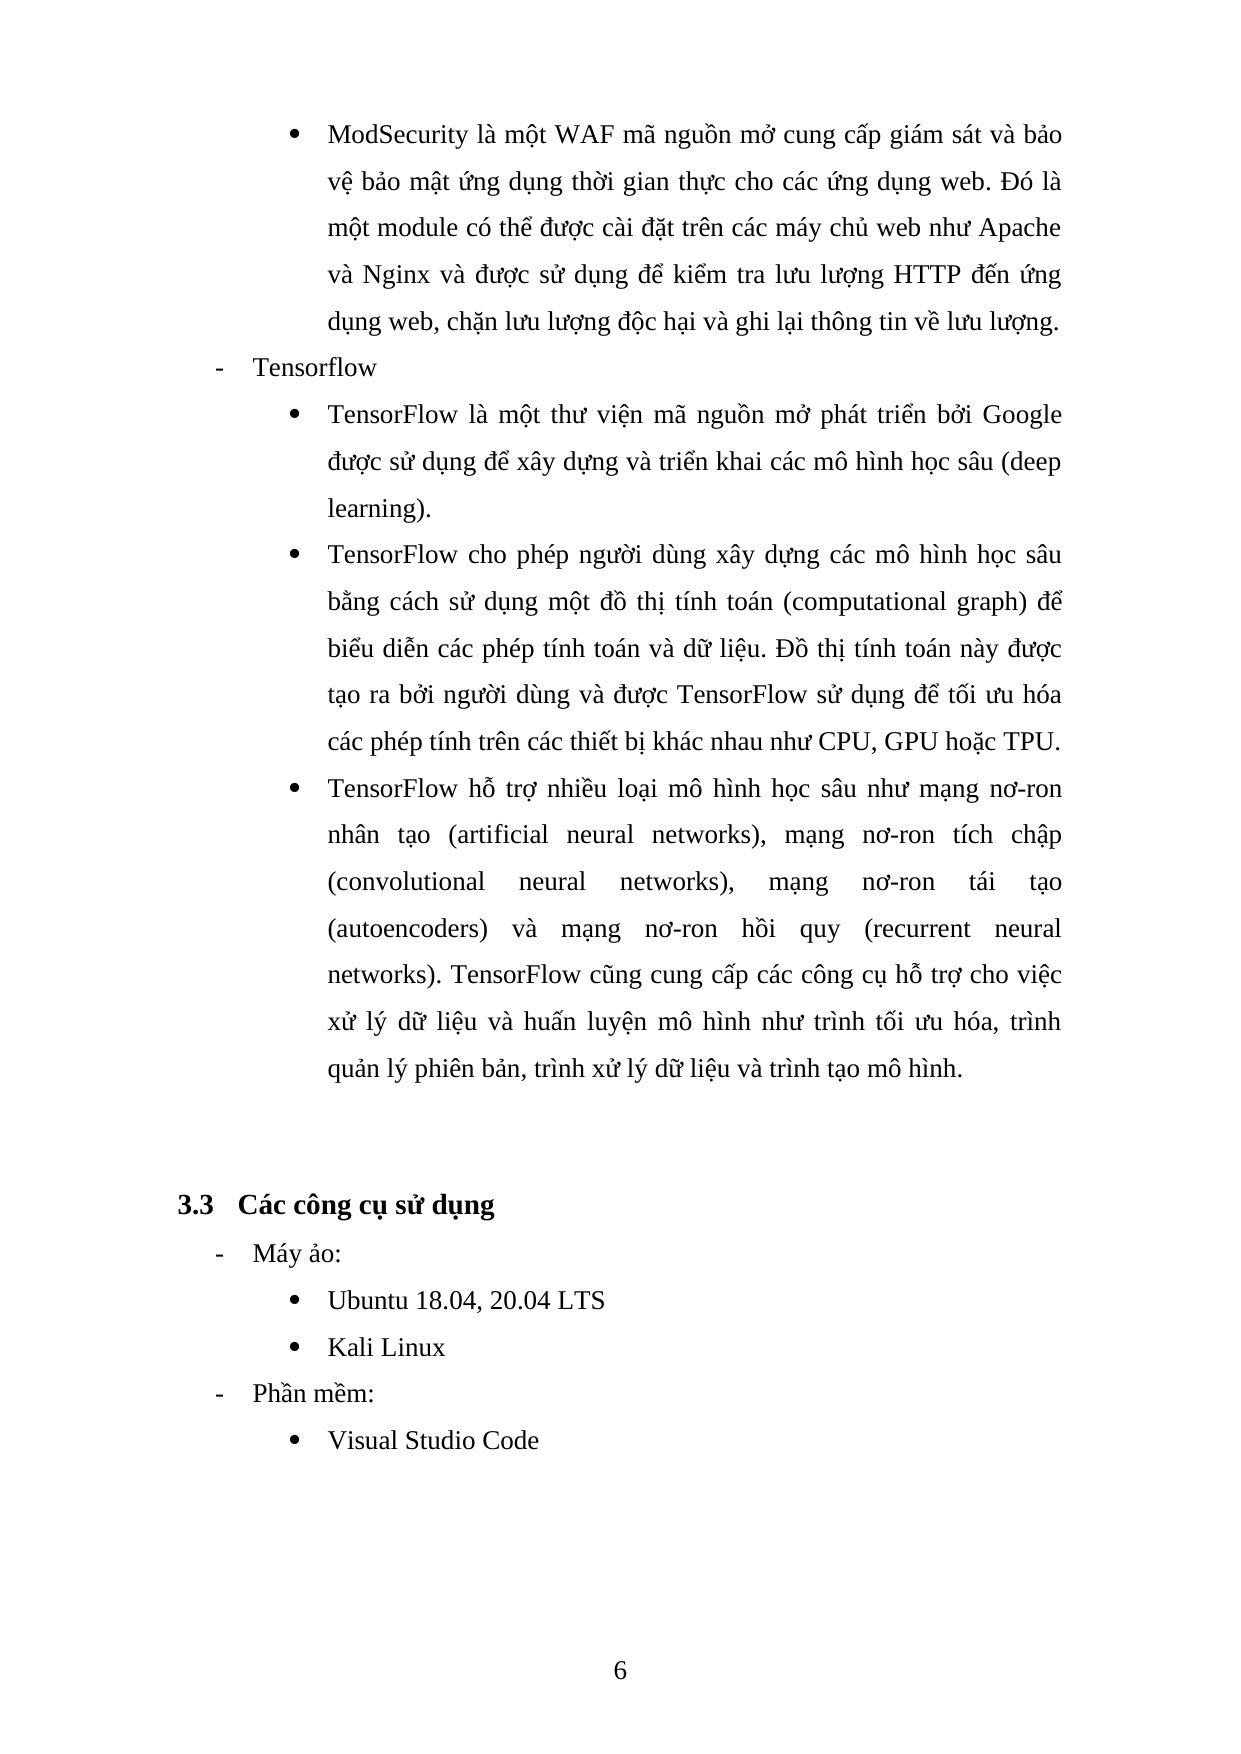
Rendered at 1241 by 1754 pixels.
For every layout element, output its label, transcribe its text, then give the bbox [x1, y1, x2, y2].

list ModSecurity là một WAF mã nguồn mở cung cấp giám sát và bảo vệ bảo mật ứng dụng thời gian thực cho các ứng dụng web. Đó là một module có thể được cài đặt trên các máy chủ web như Apache và Nginx và được sử dụng để kiểm tra lưu lượng HTTP đến ứng dụng web, chặn lưu lượng độc hại và ghi lại thông tin về lưu lượng. [290, 118, 1063, 336]
list Kali Linux [290, 1331, 1063, 1362]
list Ubuntu 18.04, 20.04 LTS [290, 1284, 1063, 1315]
list TensorFlow hỗ trợ nhiều loại mô hình học sâu như mạng nơ-ron nhân tạo (artificial neural networks), mạng nơ-ron tích chập (convolutional neural networks), mạng nơ-ron tái tạo (autoencoders) và mạng nơ-ron hồi quy (recurrent neural networks). TensorFlow cũng cung cấp các công cụ hỗ trợ cho việc xử lý dữ liệu và huấn luyện mô hình như trình tối ưu hóa, trình quản lý phiên bản, trình xử lý dữ liệu và trình tạo mô hình. [290, 772, 1063, 1083]
subtitle Các công cụ sử dụng [177, 1187, 1063, 1220]
list TensorFlow cho phép người dùng xây dựng các mô hình học sâu bằng cách sử dụng một đồ thị tính toán (computational graph) để biểu diễn các phép tính toán và dữ liệu. Đồ thị tính toán này được tạo ra bởi người dùng và được TensorFlow sử dụng để tối ưu hóa các phép tính trên các thiết bị khác nhau như CPU, GPU hoặc TPU. [290, 538, 1063, 756]
list Tensorflow [215, 352, 1063, 383]
list Máy ảo: [215, 1237, 1063, 1268]
list Visual Studio Code [290, 1424, 1063, 1456]
list Phần mềm: [215, 1378, 1063, 1409]
list TensorFlow là một thư viện mã nguồn mở phát triển bởi Google được sử dụng để xây dựng và triển khai các mô hình học sâu (deep learning). [290, 398, 1063, 523]
